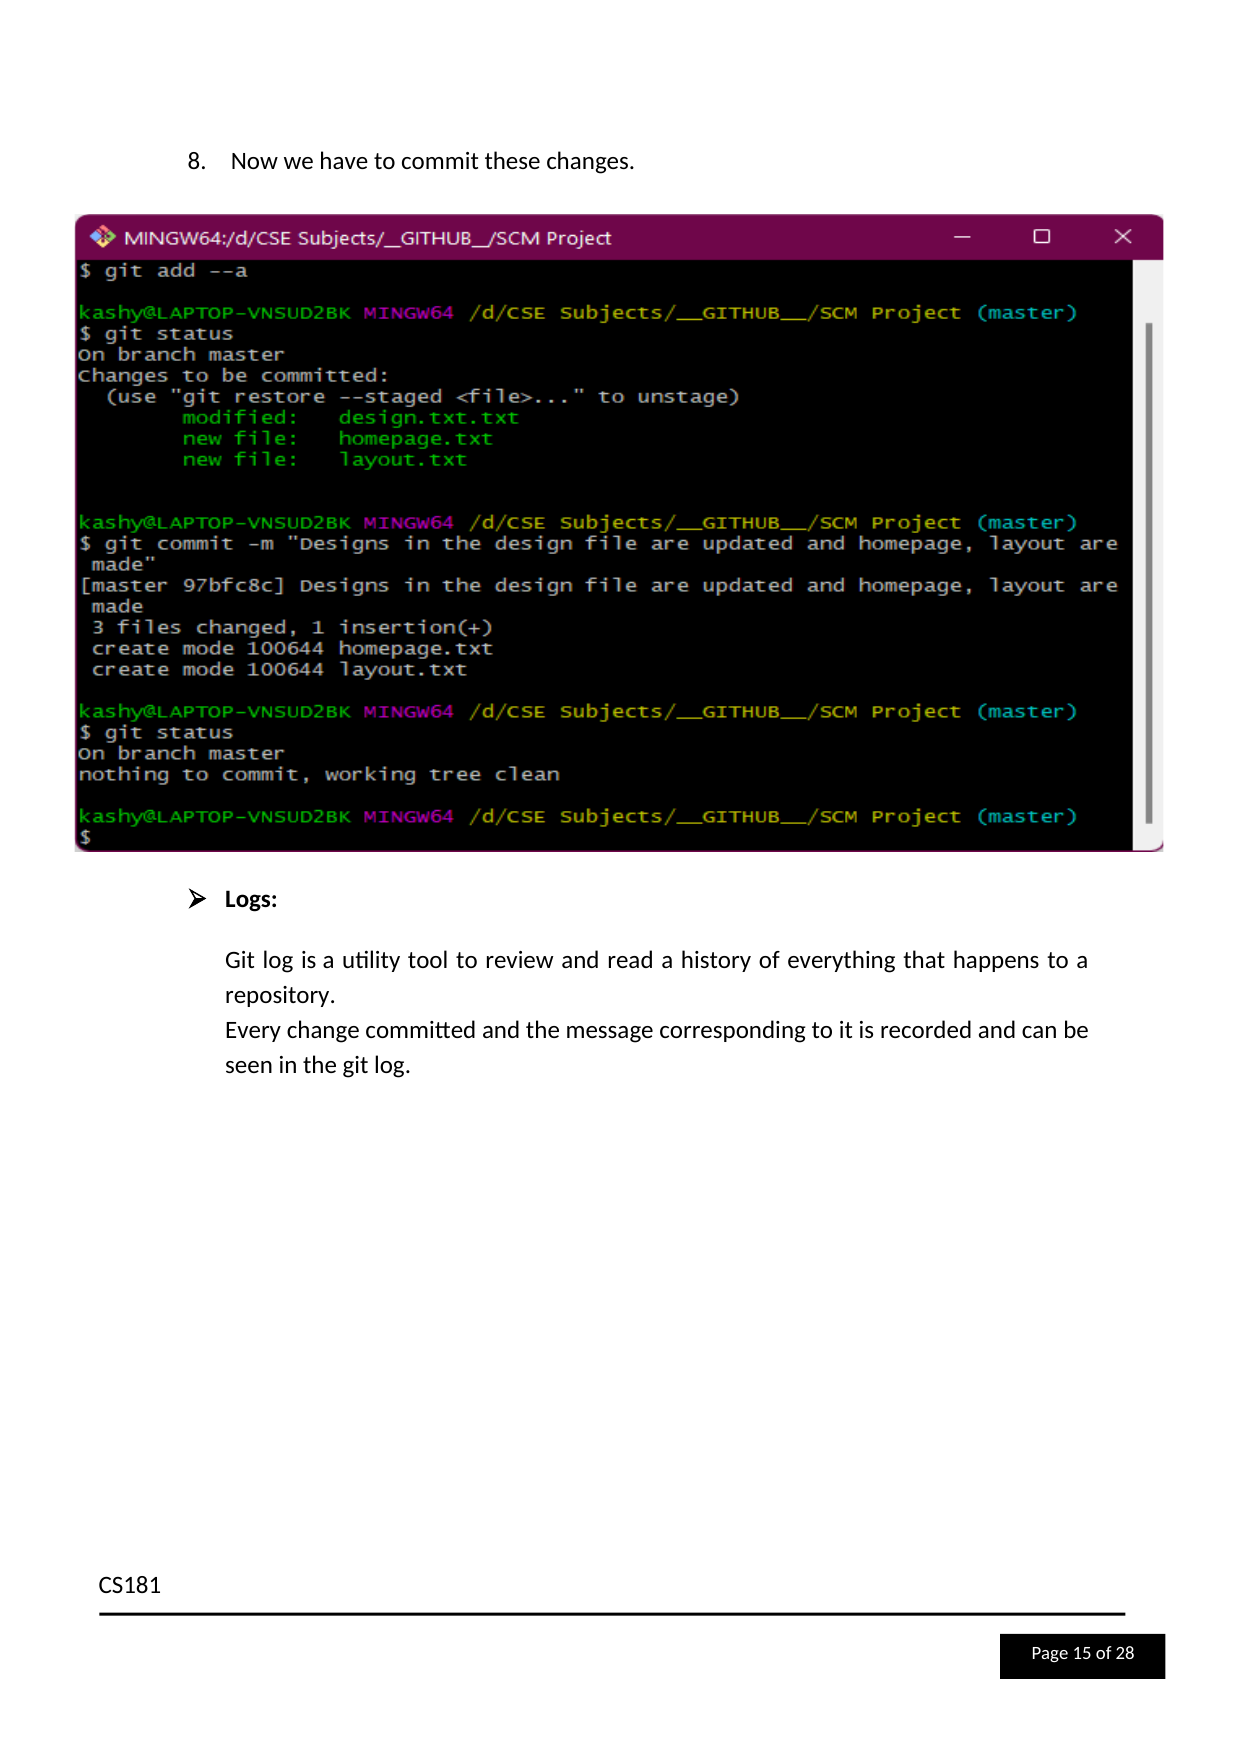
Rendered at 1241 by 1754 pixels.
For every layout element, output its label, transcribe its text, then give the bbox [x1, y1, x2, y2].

list Git log is a utility tool to review and read a history of everything that happens to a repository. [225, 944, 1090, 1010]
list Logs: [187, 852, 1090, 914]
list Now we have to commit these changes. [187, 113, 1090, 175]
picture [74, 214, 1164, 852]
list Every change committed and the message corresponding to it is recorded and can be seen in the git log. [225, 1014, 1090, 1080]
